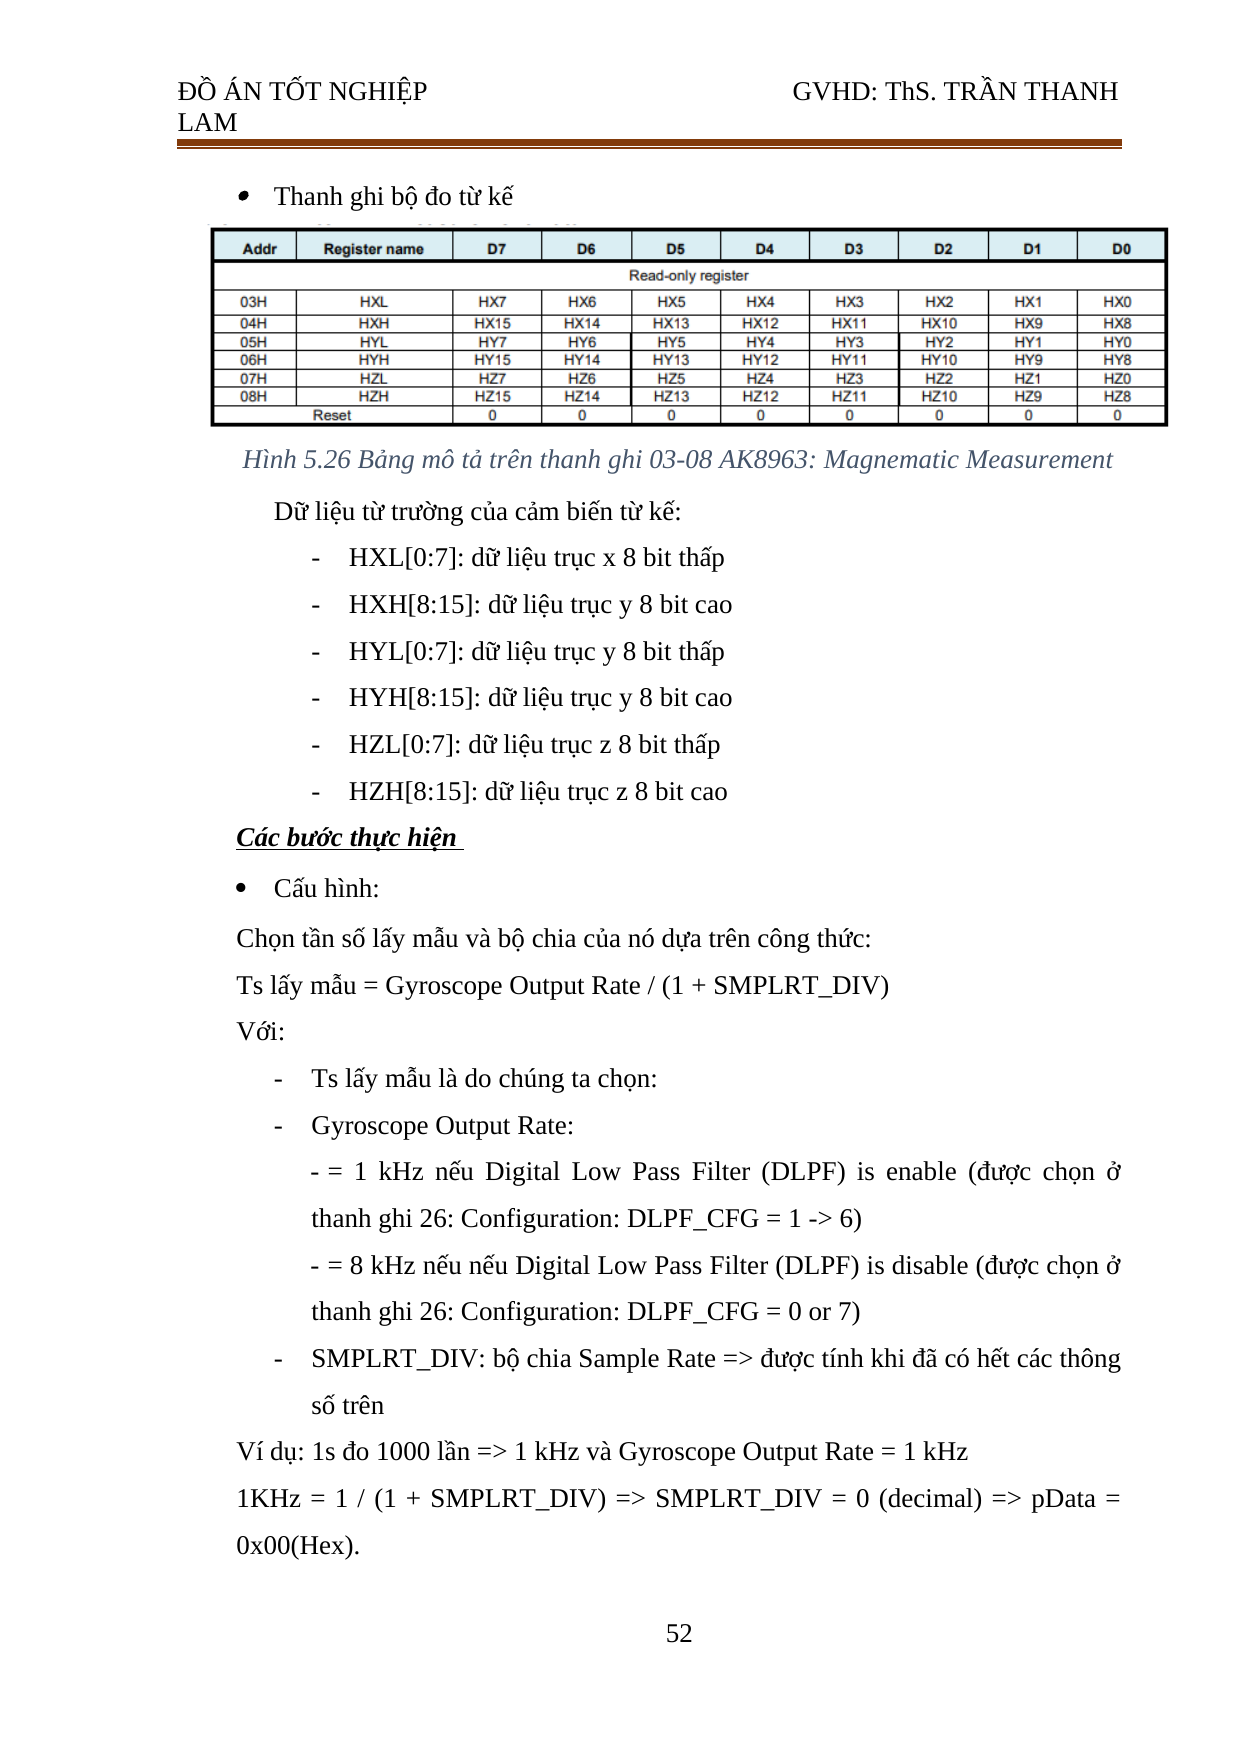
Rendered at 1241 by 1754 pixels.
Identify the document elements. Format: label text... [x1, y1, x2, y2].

list HXL[0:7]: dữ liệu trục x 8 bit thấp [311, 542, 1122, 573]
list Ts lấy mẫu là do chúng ta chọn: [274, 1062, 1122, 1093]
text Ví dụ: 1s đo 1000 lần => 1 kHz và Gyroscope Output Rate = 1 kHz [236, 1436, 1122, 1467]
list = 1 kHz nếu Digital Low Pass Filter (DLPF) is enable (được chọn ở thanh ghi 26: Configuration: DLPF_CFG = 1 -> 6) [310, 1156, 1122, 1233]
picture [207, 224, 1172, 428]
list HZH[8:15]: dữ liệu trục z 8 bit cao [311, 775, 1122, 806]
text Chọn tần số lấy mẫu và bộ chia của nó dựa trên công thức: [236, 922, 1122, 953]
list Cấu hình: [236, 872, 1122, 903]
list Gyroscope Output Rate: [274, 1109, 1122, 1140]
list HYH[8:15]: dữ liệu trục y 8 bit cao [311, 682, 1122, 713]
list = 8 kHz nếu nếu Digital Low Pass Filter (DLPF) is disable (được chọn ở thanh ghi 26: Configuration: DLPF_CFG = 0 or 7) [310, 1249, 1122, 1327]
list Dữ liệu từ trường của cảm biến từ kế: [274, 495, 1122, 526]
text Ts lấy mẫu = Gyroscope Output Rate / (1 + SMPLRT_DIV) [236, 969, 1122, 1000]
list HYL[0:7]: dữ liệu trục y 8 bit thấp [311, 635, 1122, 666]
text 1KHz = 1 / (1 + SMPLRT_DIV) => SMPLRT_DIV = 0 (decimal) => pData = 0x00(Hex). [236, 1482, 1122, 1560]
list HXH[8:15]: dữ liệu trục y 8 bit cao [311, 588, 1122, 619]
list SMPLRT_DIV: bộ chia Sample Rate => được tính khi đã có hết các thông số trên [274, 1342, 1122, 1420]
text Với: [236, 1016, 1122, 1047]
list HZL[0:7]: dữ liệu trục z 8 bit thấp [311, 728, 1122, 759]
list Thanh ghi bộ đo từ kế [236, 180, 1122, 211]
text Các bước thực hiện [236, 822, 1122, 853]
